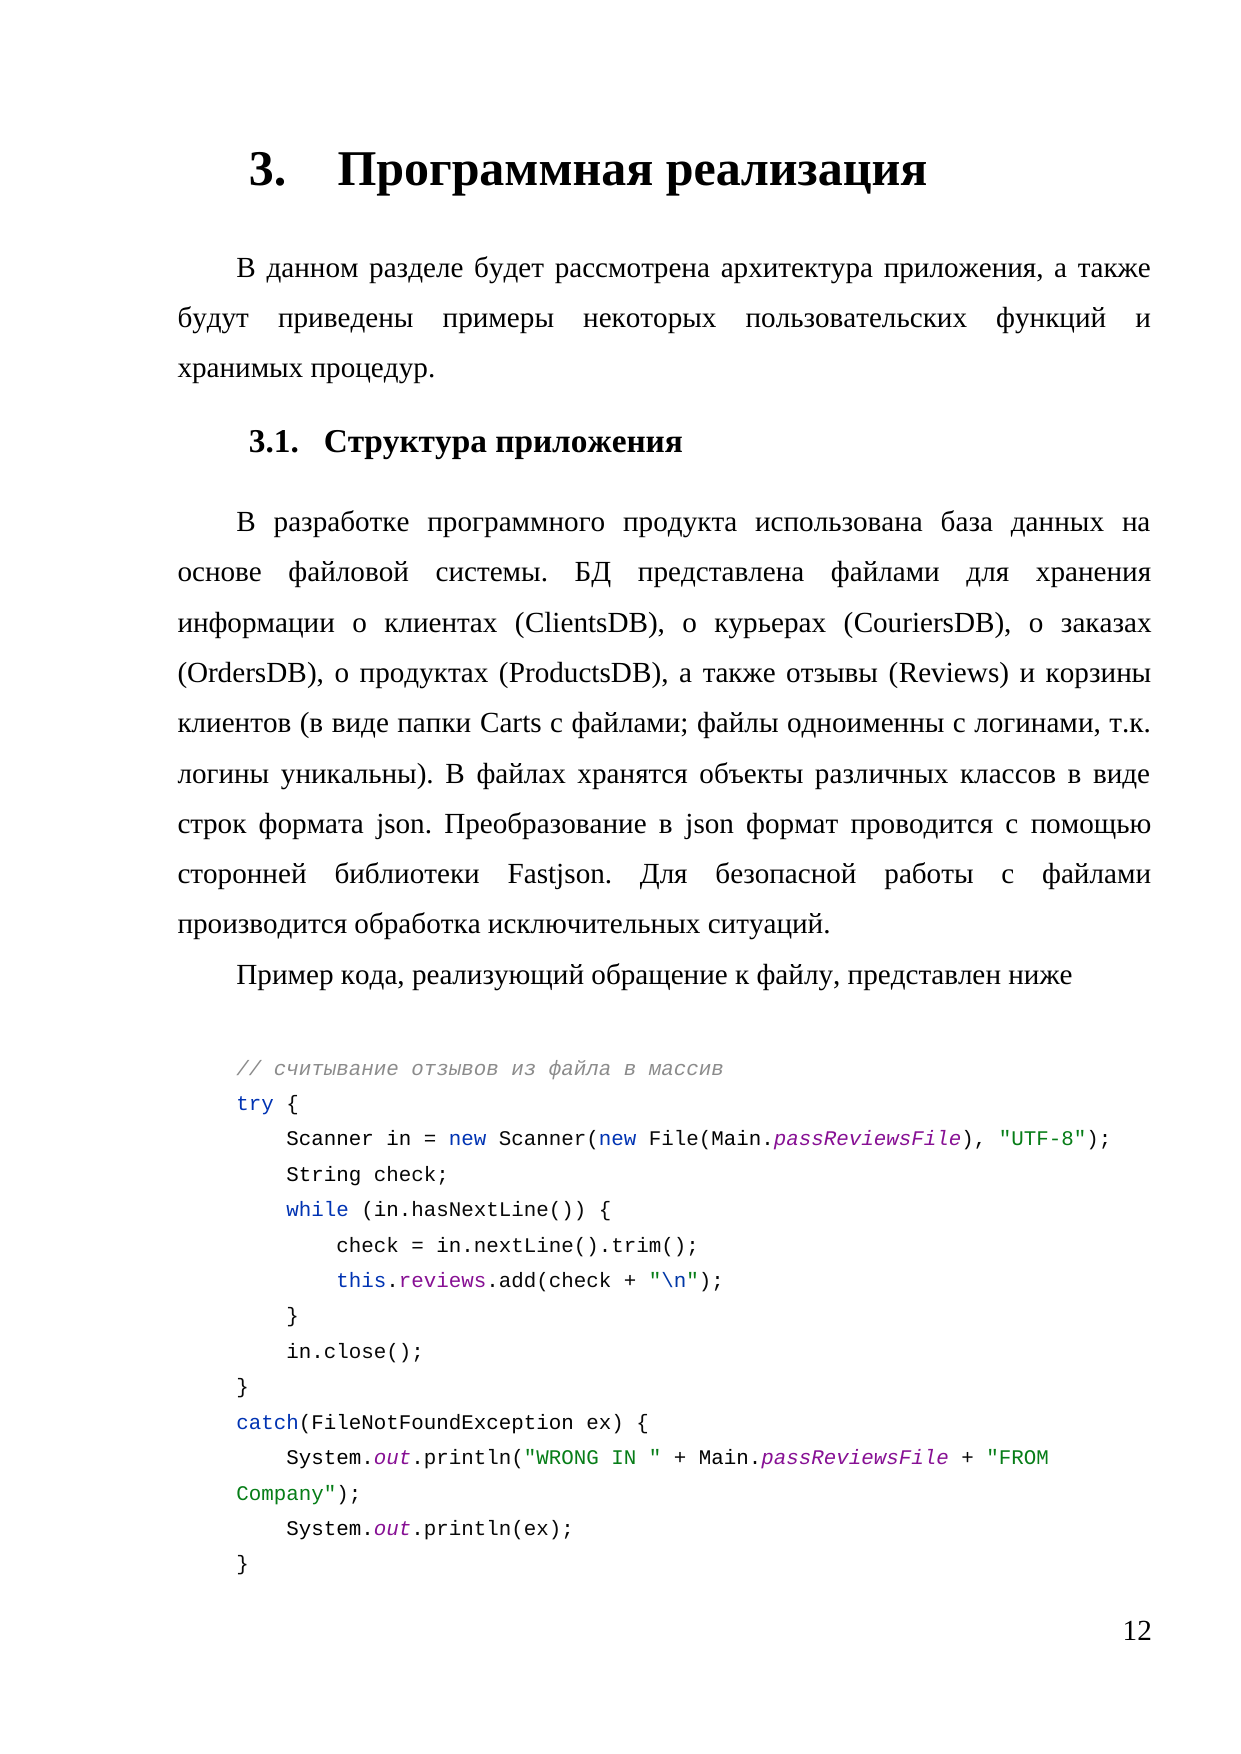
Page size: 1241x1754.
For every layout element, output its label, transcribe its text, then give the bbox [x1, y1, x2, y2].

subtitle Программная реализация [249, 139, 1152, 196]
text В разработке программного продукта использована база данных на основе файловой системы. БД представлена файлами для хранения информации о клиентах (ClientsDB), о курьерах (CouriersDB), о заказах (OrdersDB), о продуктах (ProductsDB), а также отзывы (Reviews) и корзины клиентов (в виде папки Carts с файлами; файлы одноименны с логинами, т.к. логины уникальны). В файлах хранятся объекты различных классов в виде строк формата json. Преобразование в json формат проводится с помощью сторонней библиотеки Fastjson. Для безопасной работы с файлами производится обработка исключительных ситуаций. [177, 504, 1152, 940]
text В данном разделе будет рассмотрена архитектура приложения, а также будут приведены примеры некоторых пользовательских функций и хранимых процедур. [177, 250, 1152, 384]
text // считывание отзывов из файла в массив try { Scanner in = new Scanner(new File(Main.passReviewsFile), "UTF-8"); String check; while (in.hasNextLine()) { check = in.nextLine().trim(); this.reviews.add(check + "\n"); } in.close(); } catch(FileNotFoundException ex) { System.out.println("WRONG IN " + Main.passReviewsFile + "FROM Company"); System.out.println(ex); } [236, 1058, 1152, 1577]
subtitle Структура приложения [249, 422, 1152, 460]
text Пример кода, реализующий обращение к файлу, представлен ниже [177, 957, 1152, 991]
